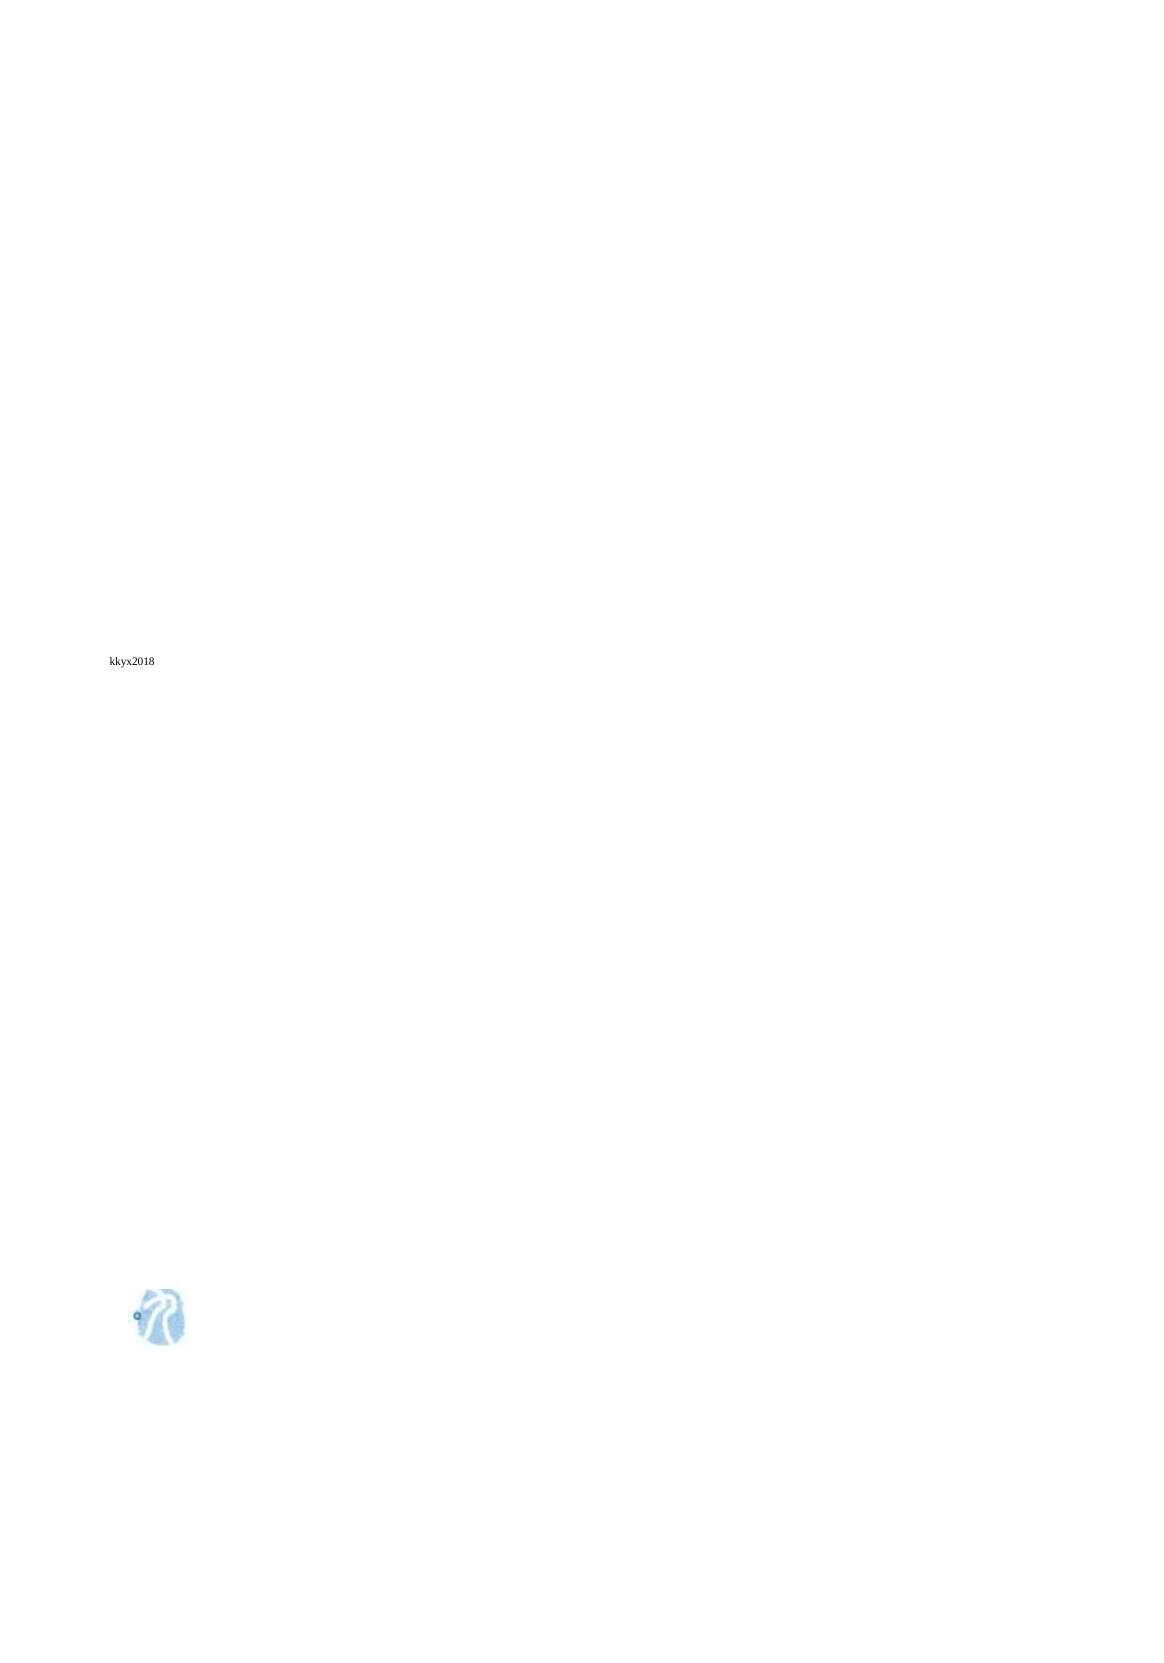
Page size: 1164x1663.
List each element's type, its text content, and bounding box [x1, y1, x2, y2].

picture [128, 1289, 191, 1347]
